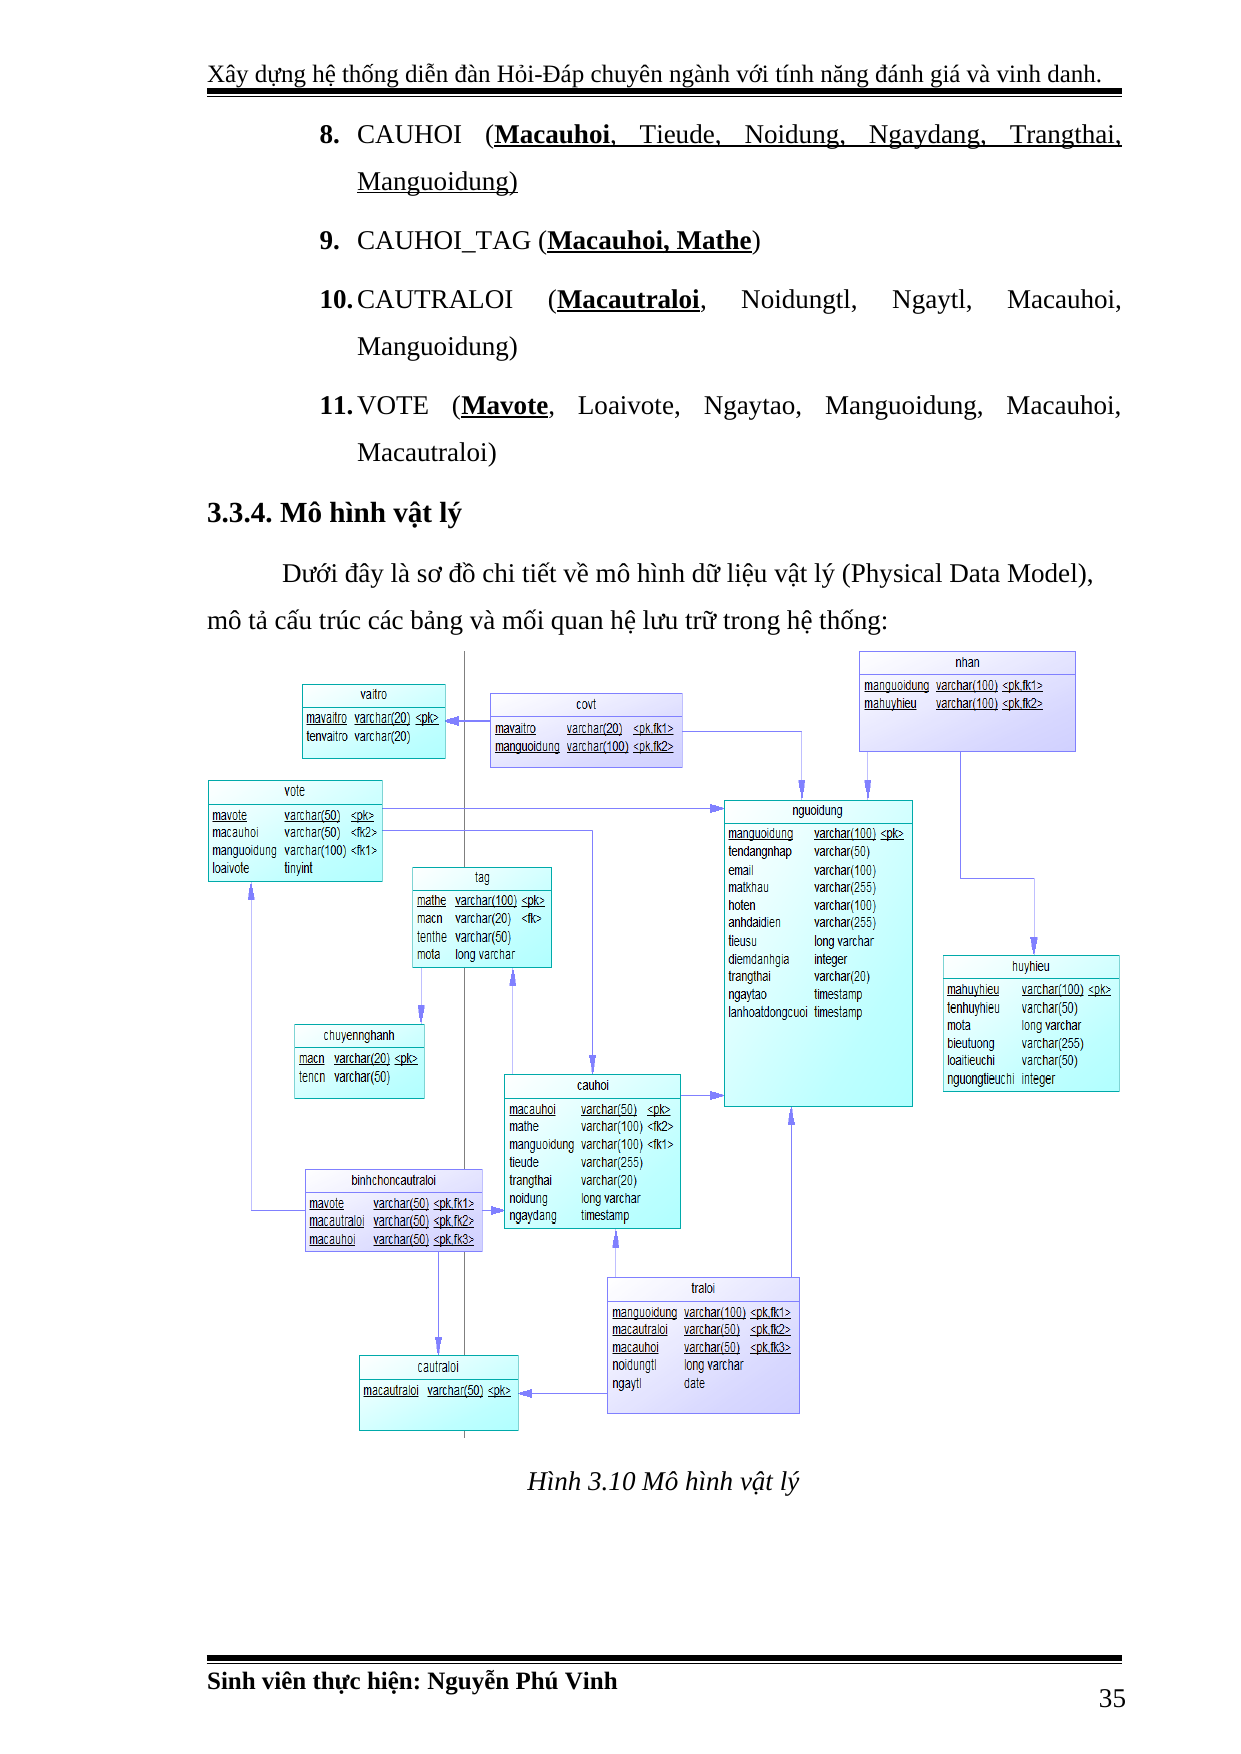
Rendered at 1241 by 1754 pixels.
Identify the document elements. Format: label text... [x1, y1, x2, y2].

text Hình 3.10 Mô hình vật lý [207, 1465, 1122, 1496]
subtitle Mô hình vật lý [207, 495, 1122, 528]
text Dưới đây là sơ đồ chi tiết về mô hình dữ liệu vật lý (Physical Data Model), mô tả cấu trúc các bảng và mối quan hệ lưu trữ trong hệ thống: [207, 558, 1122, 651]
picture [206, 651, 1123, 1438]
list CAUTRALOI (Macautraloi, Noidungtl, Ngaytl, Macauhoi, Manguoidung) [319, 283, 1122, 361]
list CAUHOI_TAG (Macauhoi, Mathe) [319, 224, 1122, 255]
list VOTE (Mavote, Loaivote, Ngaytao, Manguoidung, Macauhoi, Macautraloi) [319, 389, 1122, 467]
list CAUHOI (Macauhoi, Tieude, Noidung, Ngaydang, Trangthai, Manguoidung) [319, 118, 1122, 196]
